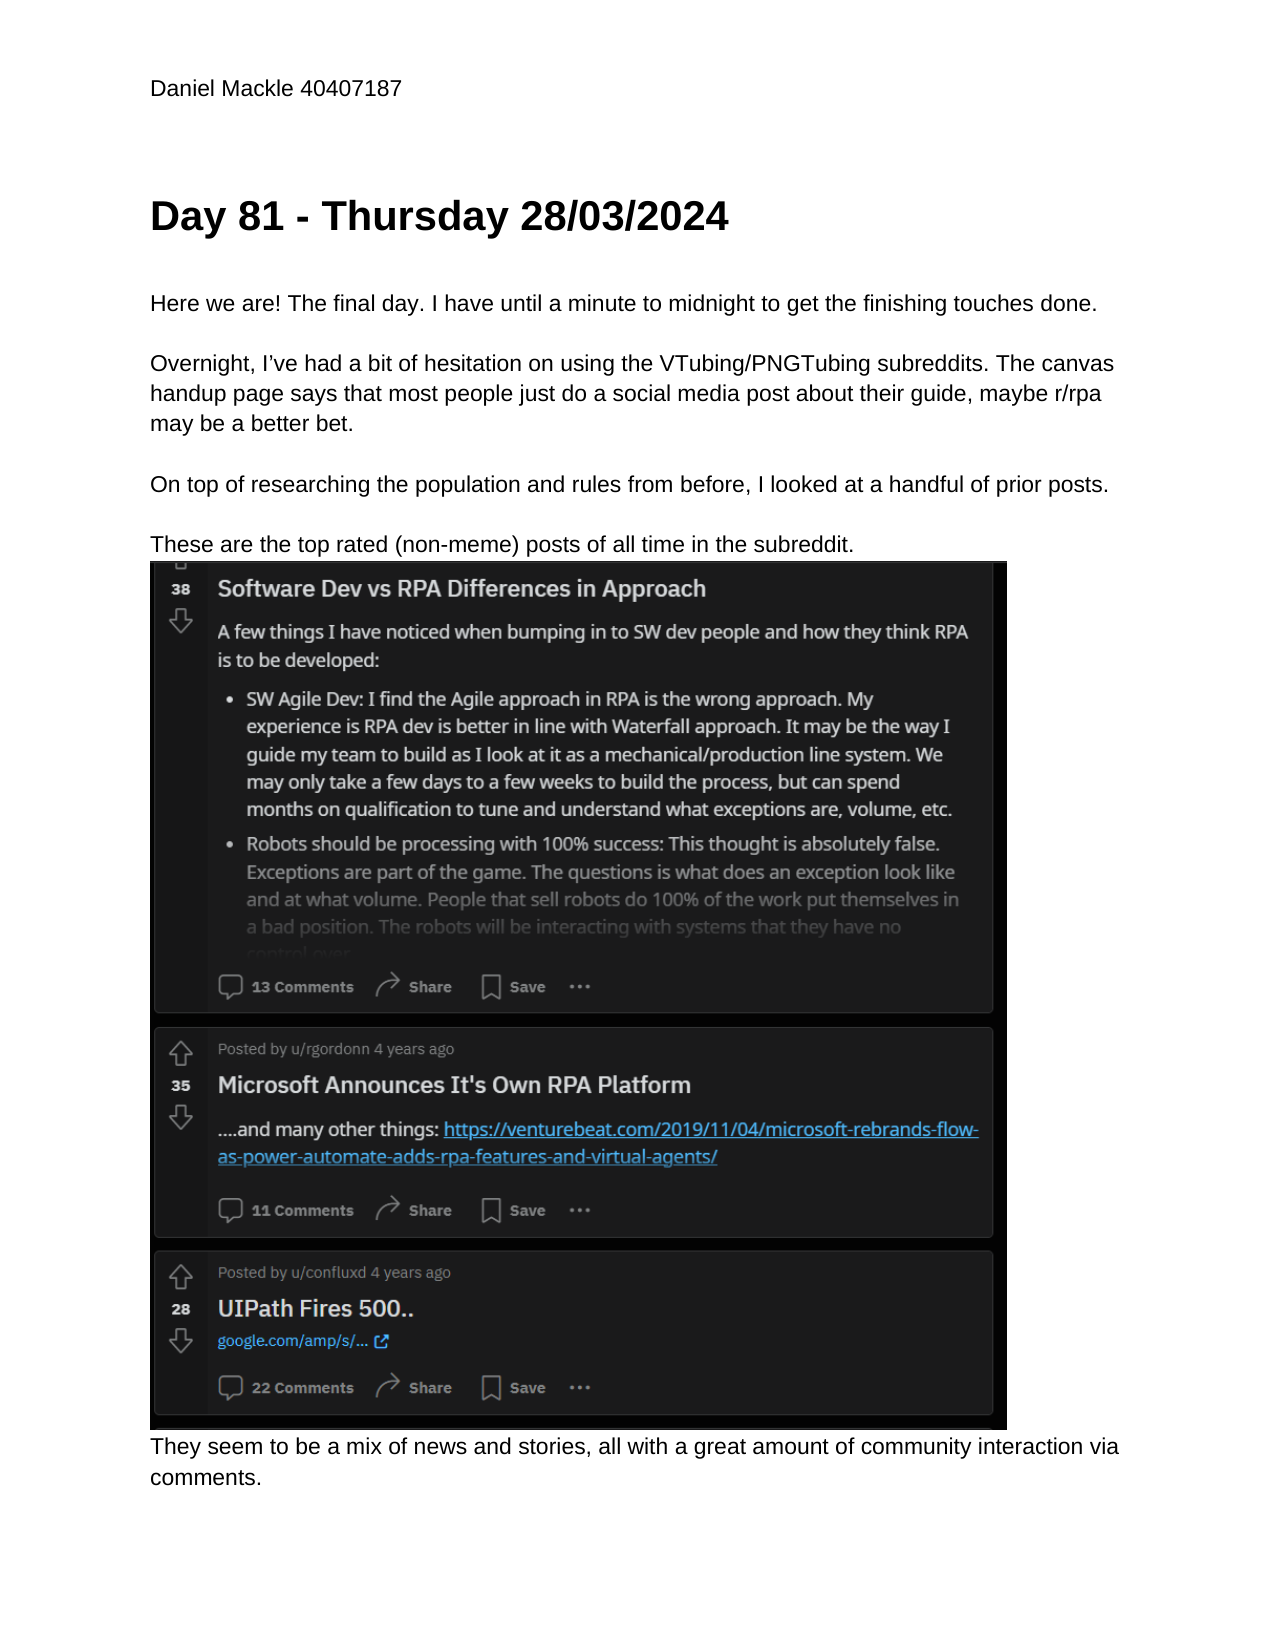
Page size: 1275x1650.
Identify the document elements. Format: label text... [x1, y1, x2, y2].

text Overnight, I’ve had a bit of hesitation on using the VTubing/PNGTubing subreddits. The canvas handup page says that most people just do a social media post about their guide, maybe r/rpa may be a better bet. [150, 350, 1125, 437]
text They seem to be a mix of news and stories, all with a great amount of community interaction via comments. [150, 1433, 1125, 1490]
picture [150, 561, 1007, 1430]
text Here we are! The final day. I have until a minute to midnight to get the finishing touches done. [150, 289, 1125, 316]
text These are the top rated (non-meme) posts of all time in the subreddit. [150, 531, 1125, 557]
text On top of researching the population and rules from before, I looked at a handful of prior posts. [150, 471, 1125, 497]
subtitle Day 81 - Thursday 28/03/2024 [150, 192, 1125, 239]
